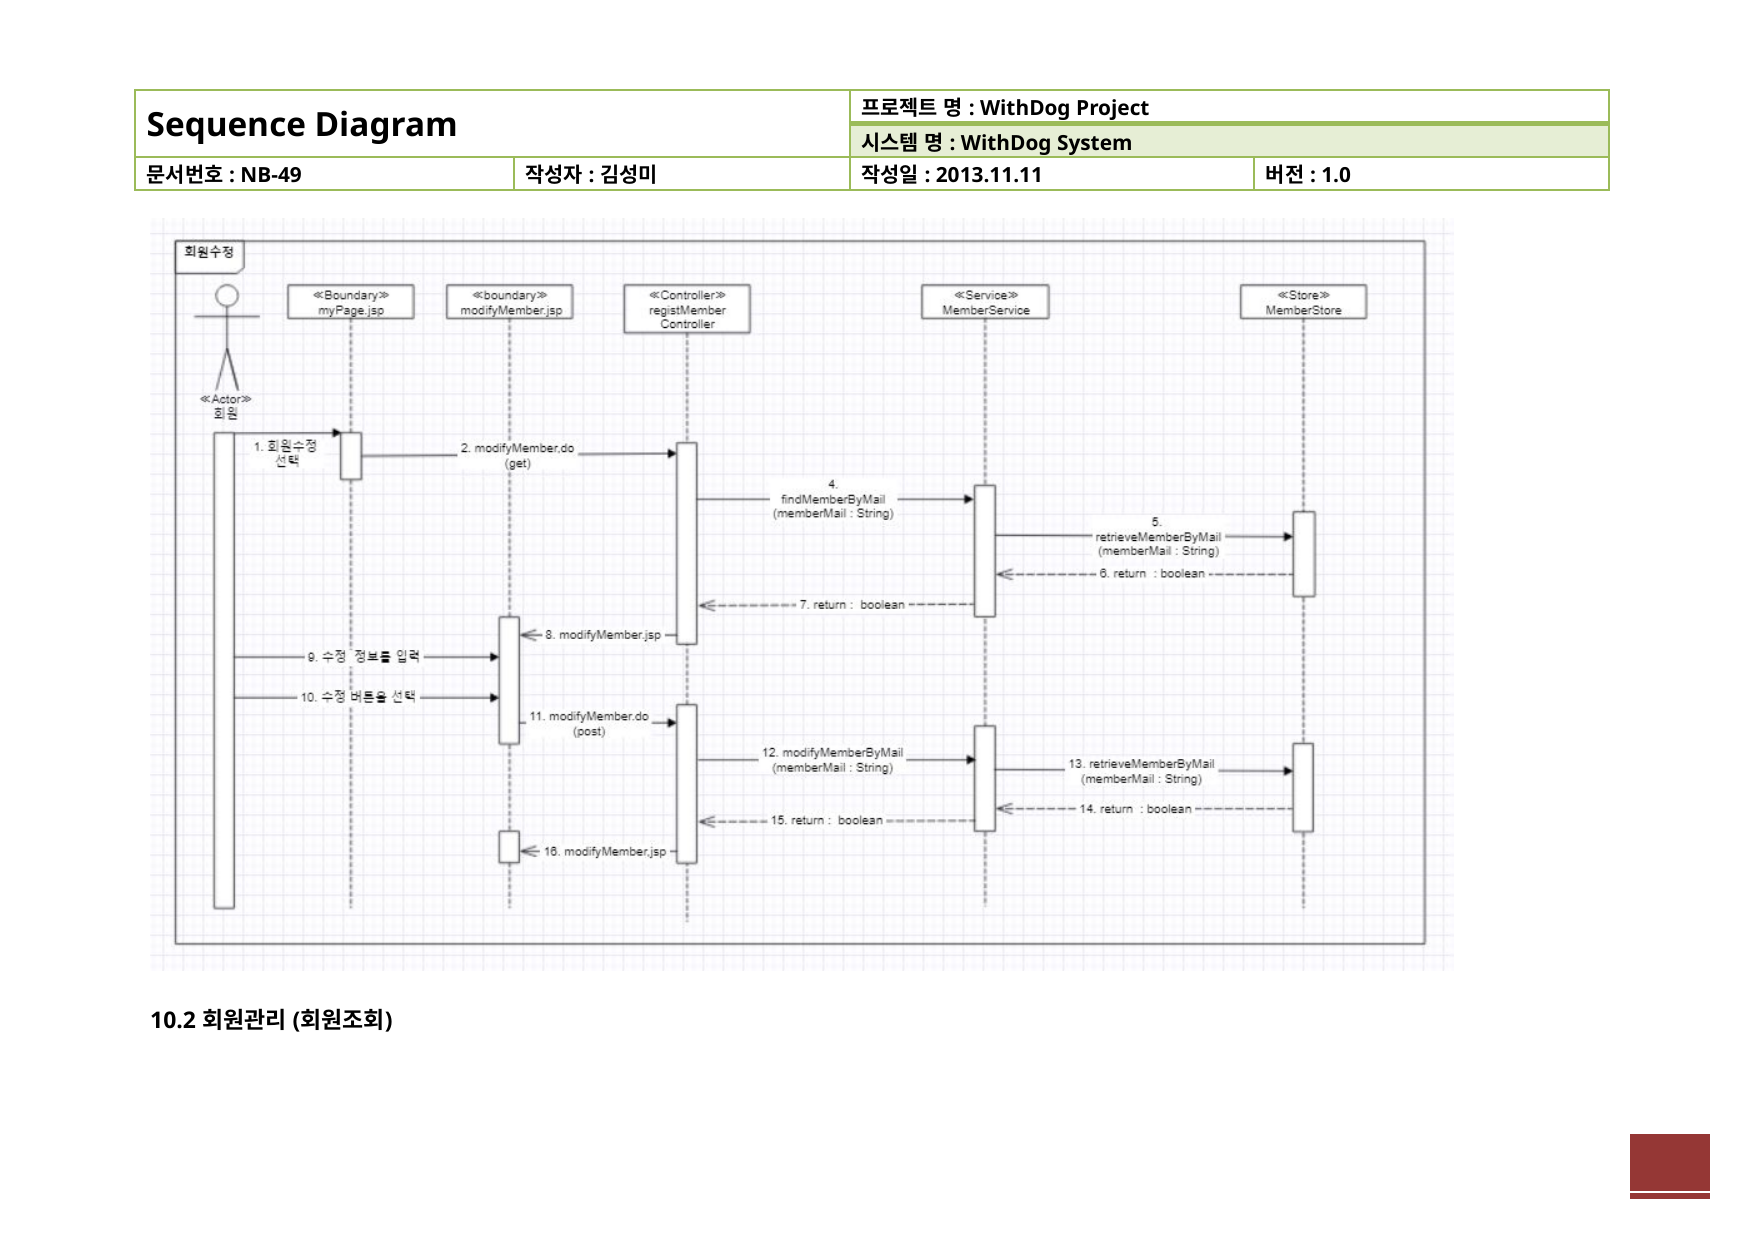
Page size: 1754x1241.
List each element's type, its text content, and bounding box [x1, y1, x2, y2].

text 10.2 회원관리 (회원조회) [150, 1001, 1577, 1035]
picture [150, 218, 1454, 971]
